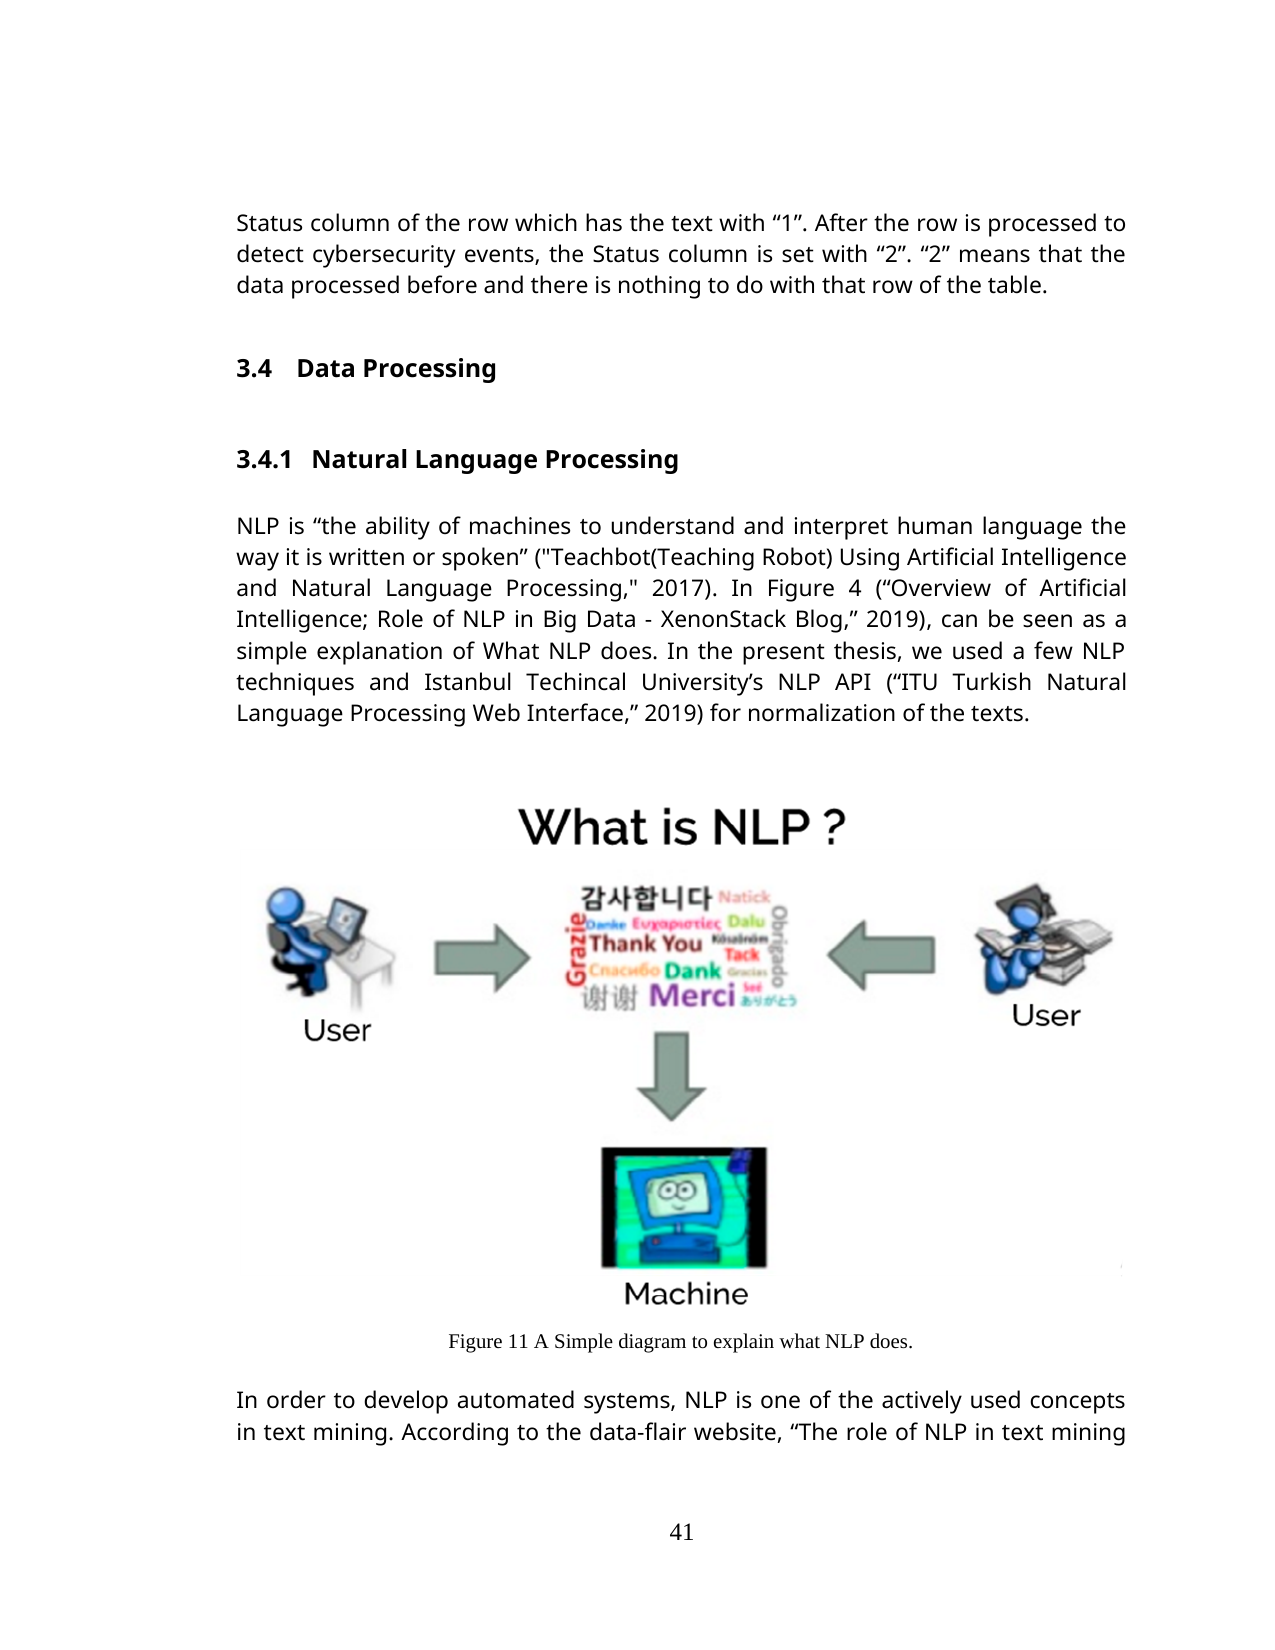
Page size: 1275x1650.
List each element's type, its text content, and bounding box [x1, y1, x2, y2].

subtitle Data Processing [236, 351, 1127, 384]
picture [239, 800, 1123, 1320]
text NLP is “the ability of machines to understand and interpret human language the way it is written or spoken” ("Teachbot(Teaching Robot) Using Artificial Intelligence and Natural Language Processing," 2017). In Figure 4 (“Overview of Artificial Intelligence; Role of NLP in Big Data - XenonStack Blog,” 2019), can be seen as a simple explanation of What NLP does. In the present thesis, we used a few NLP techniques and Istanbul Techincal University’s NLP API (“ITU Turkish Natural Language Processing Web Interface,” 2019) for normalization of the texts. [236, 510, 1127, 728]
subtitle Natural Language Processing [236, 442, 1127, 476]
